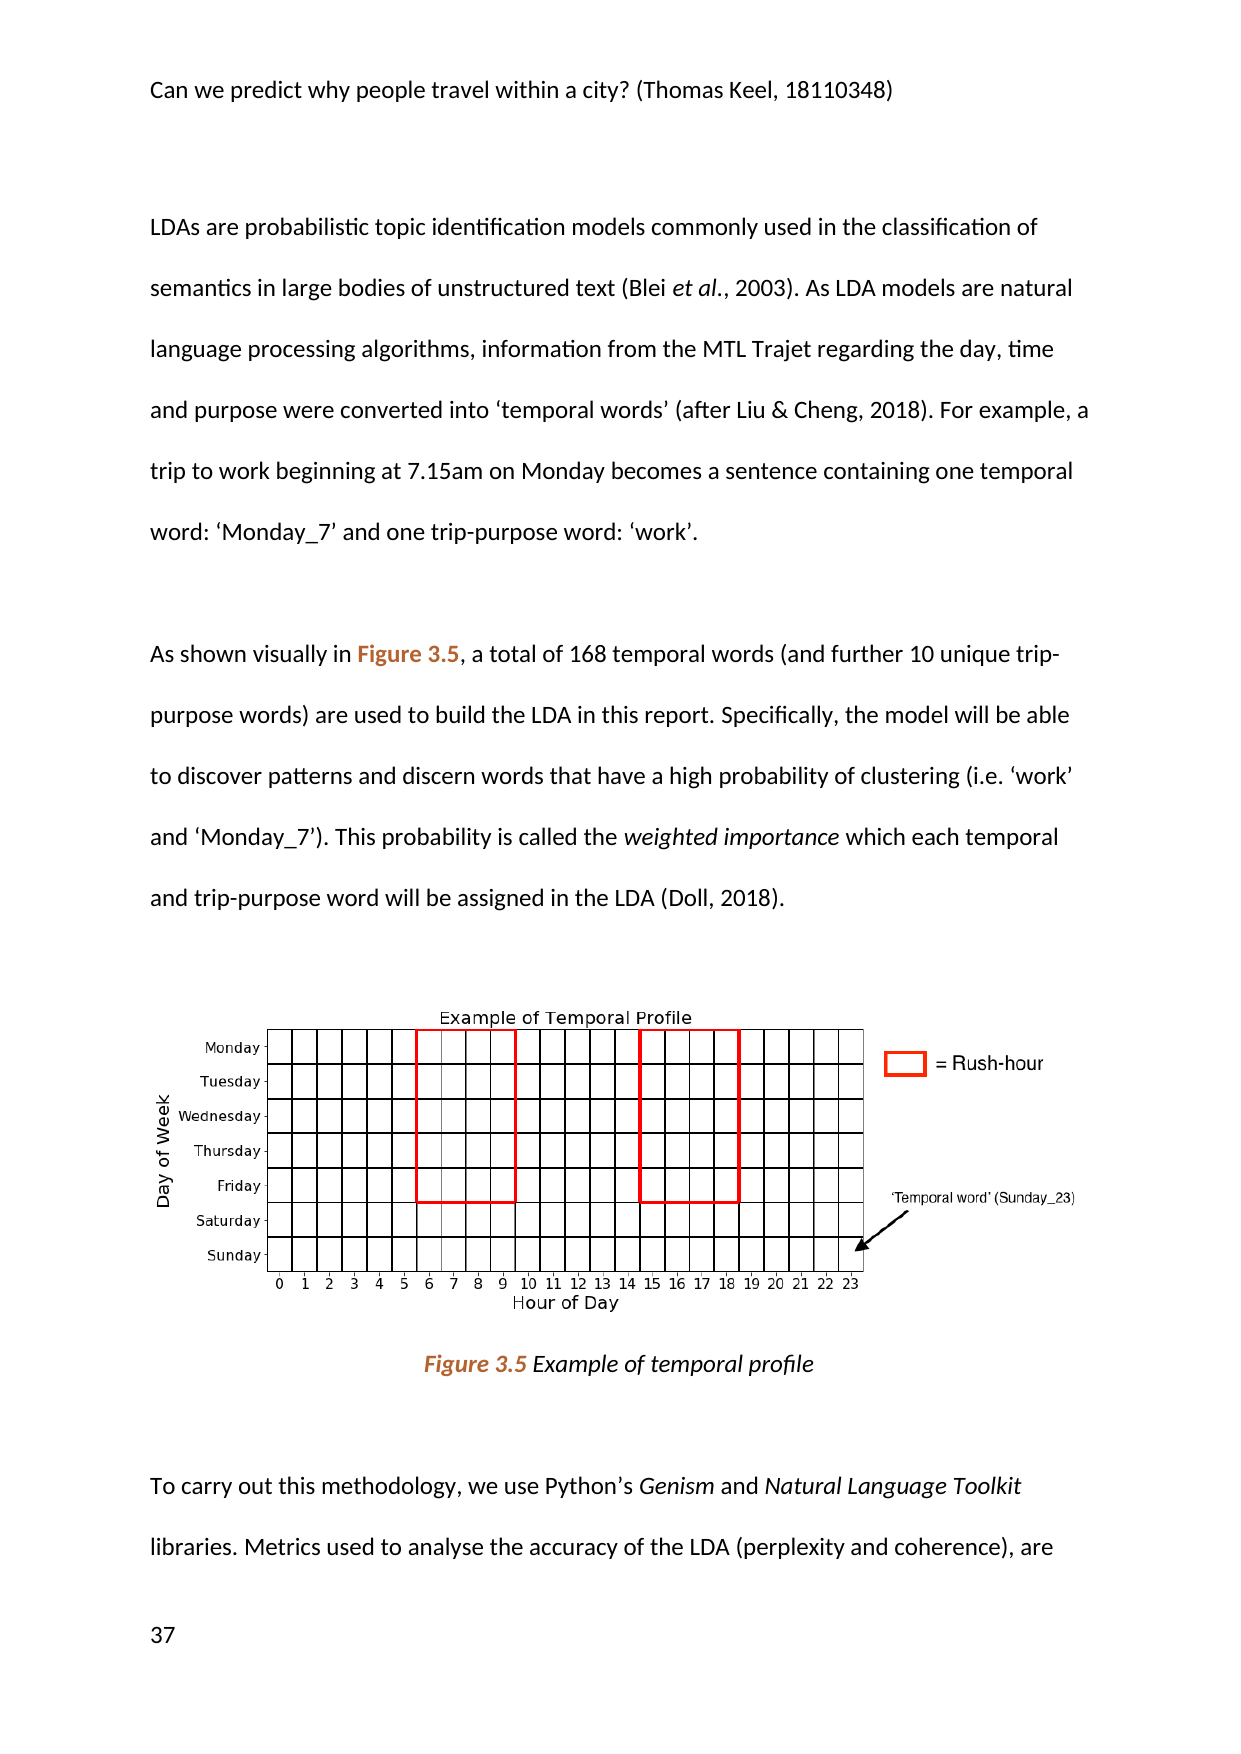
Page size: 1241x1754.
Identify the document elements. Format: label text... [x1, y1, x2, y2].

text As shown visually in Figure 3.5, a total of 168 temporal words (and further 10 unique trip-purpose words) are used to build the LDA in this report. Specifically, the model will be able to discover patterns and discern words that have a high probability of clustering (i.e. ‘work’ and ‘Monday_7’). This probability is called the weighted importance which each temporal and trip-purpose word will be assigned in the LDA (Doll, 2018). [150, 638, 1090, 913]
text Figure 3.5 Example of temporal profile [150, 1348, 1090, 1379]
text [150, 1470, 1090, 1562]
text LDAs are probabilistic topic identification models commonly used in the classification of semantics in large bodies of unstructured text (Blei et al., 2003). As LDA models are natural language processing algorithms, information from the MTL Trajet regarding the day, time and purpose were converted into ‘temporal words’ (after Liu & Cheng, 2018). For example, a trip to work beginning at 7.15am on Monday becomes a sentence containing one temporal word: ‘Monday_7’ and one trip-purpose word: ‘work’. [150, 211, 1090, 547]
picture [150, 1004, 1090, 1318]
